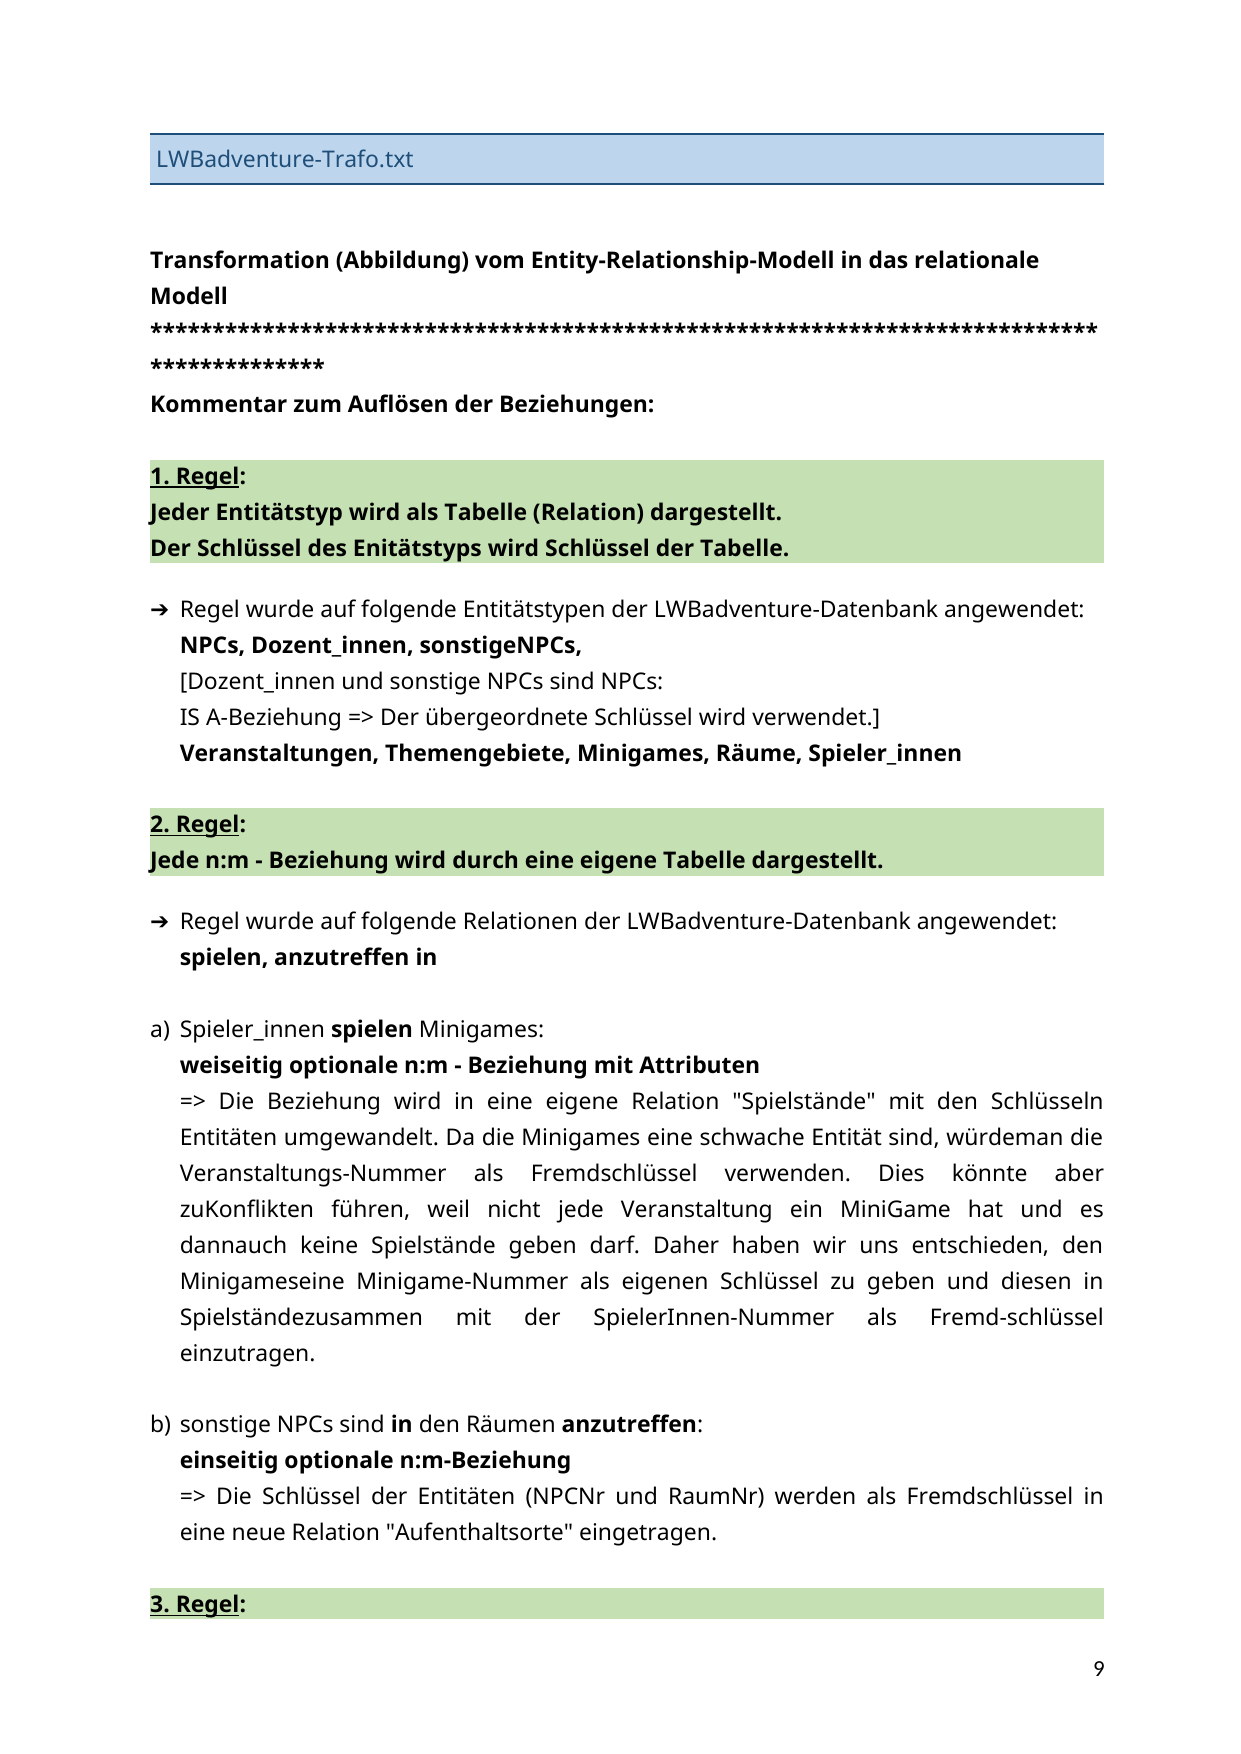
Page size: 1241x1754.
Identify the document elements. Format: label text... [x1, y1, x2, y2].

text 2. Regel: [150, 808, 1104, 840]
text ➔ Regel wurde auf folgende Relationen der LWBadventure-Datenbank angewendet: [150, 905, 1104, 937]
text ****************************************************************************************** [150, 316, 1104, 383]
text NPCs, Dozent_innen, sonstigeNPCs, [Dozent_innen und sonstige NPCs sind NPCs: [150, 629, 1104, 696]
text Transformation (Abbildung) vom Entity-Relationship-Modell in das relationale Modell [150, 244, 1104, 312]
text IS A-Beziehung => Der übergeordnete Schlüssel wird verwendet.] [150, 701, 1104, 732]
text Jede n:m - Beziehung wird durch eine eigene Tabelle dargestellt. [150, 844, 1104, 876]
text 3. Regel: [150, 1588, 1104, 1619]
text a) Spieler_innen spielen Minigames: [150, 1013, 1104, 1044]
text b) sonstige NPCs sind in den Räumen anzutreffen: [150, 1408, 1104, 1440]
text einseitig optionale n:m-Beziehung [150, 1444, 1104, 1476]
text Veranstaltungen, Themengebiete, Minigames, Räume, Spieler_innen [150, 737, 1104, 768]
text LWBadventure-Trafo.txt [150, 135, 1104, 183]
text weiseitig optionale n:m - Beziehung mit Attributen [150, 1049, 1104, 1080]
text Jeder Entitätstyp wird als Tabelle (Relation) dargestellt. [150, 496, 1104, 527]
text Kommentar zum Auflösen der Beziehungen: [150, 388, 1104, 419]
text Der Schlüssel des Enitätstyps wird Schlüssel der Tabelle. [150, 532, 1104, 563]
text ➔ Regel wurde auf folgende Entitätstypen der LWBadventure-Datenbank angewendet: [150, 593, 1104, 624]
text spielen, anzutreffen in [150, 941, 1104, 972]
text 1. Regel: [150, 460, 1104, 491]
text => Die Schlüssel der Entitäten (NPCNr und RaumNr) werden als Fremdschlüssel in eine neue Relation "Aufenthaltsorte" eingetragen. [150, 1480, 1104, 1547]
text => Die Beziehung wird in eine eigene Relation "Spielstände" mit den Schlüsseln Entitäten umgewandelt. Da die Minigames eine schwache Entität sind, würdeman die Veranstaltungs-Nummer als Fremdschlüssel verwenden. Dies könnte aber zuKonflikten führen, weil nicht jede Veranstaltung ein MiniGame hat und es dannauch keine Spielstände geben darf. Daher haben wir uns entschieden, den Minigameseine Minigame-Nummer als eigenen Schlüssel zu geben und diesen in Spielständezusammen mit der SpielerInnen-Nummer als Fremd-schlüssel einzutragen. [150, 1085, 1104, 1368]
